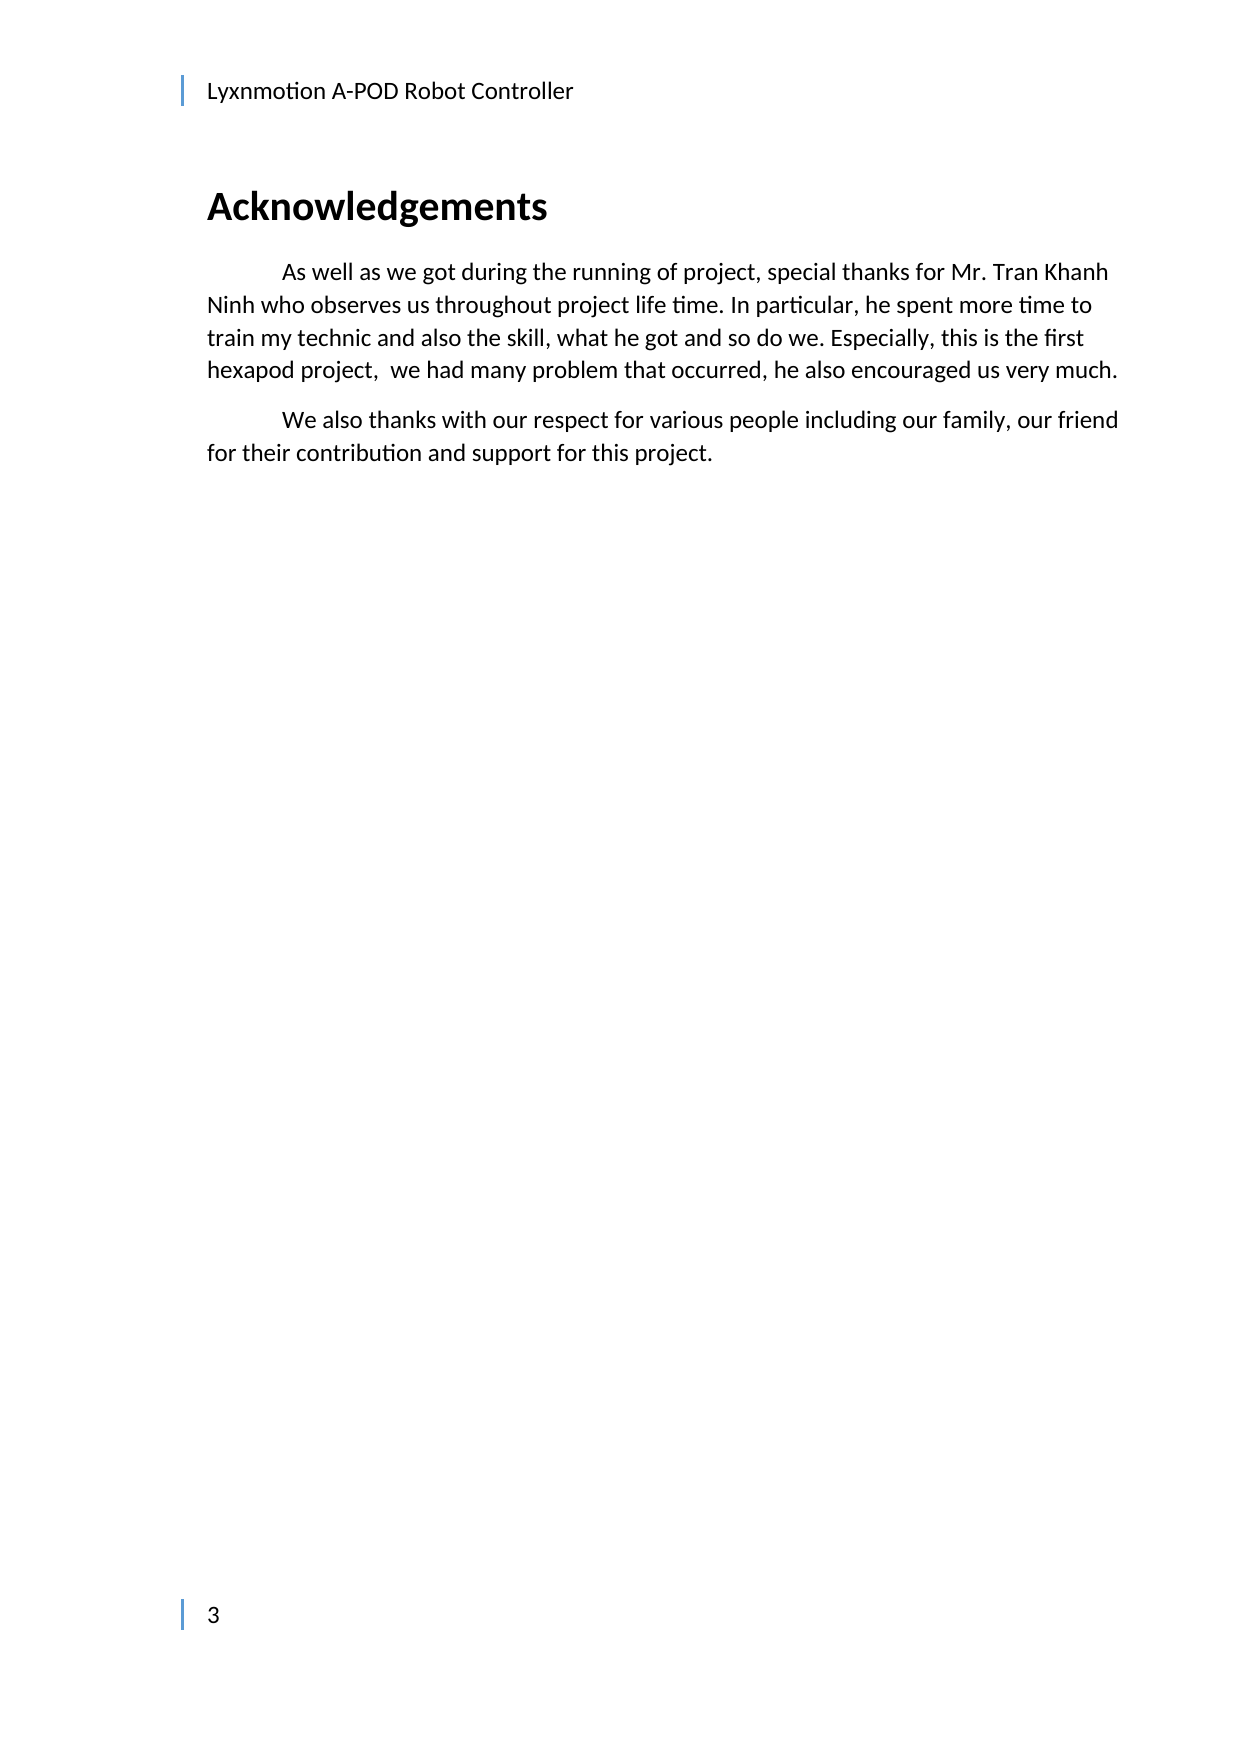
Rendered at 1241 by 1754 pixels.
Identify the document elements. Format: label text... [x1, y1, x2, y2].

text As well as we got during the running of project, special thanks for Mr. Tran Khanh Ninh who observes us throughout project life time. In particular, he spent more time to train my technic and also the skill, what he got and so do we. Especially, this is the first hexapod project, we had many problem that occurred, he also encouraged us very much. [207, 256, 1122, 385]
text We also thanks with our respect for various people including our family, our friend for their contribution and support for this project. [207, 404, 1122, 468]
subtitle Acknowledgements [207, 180, 1122, 231]
